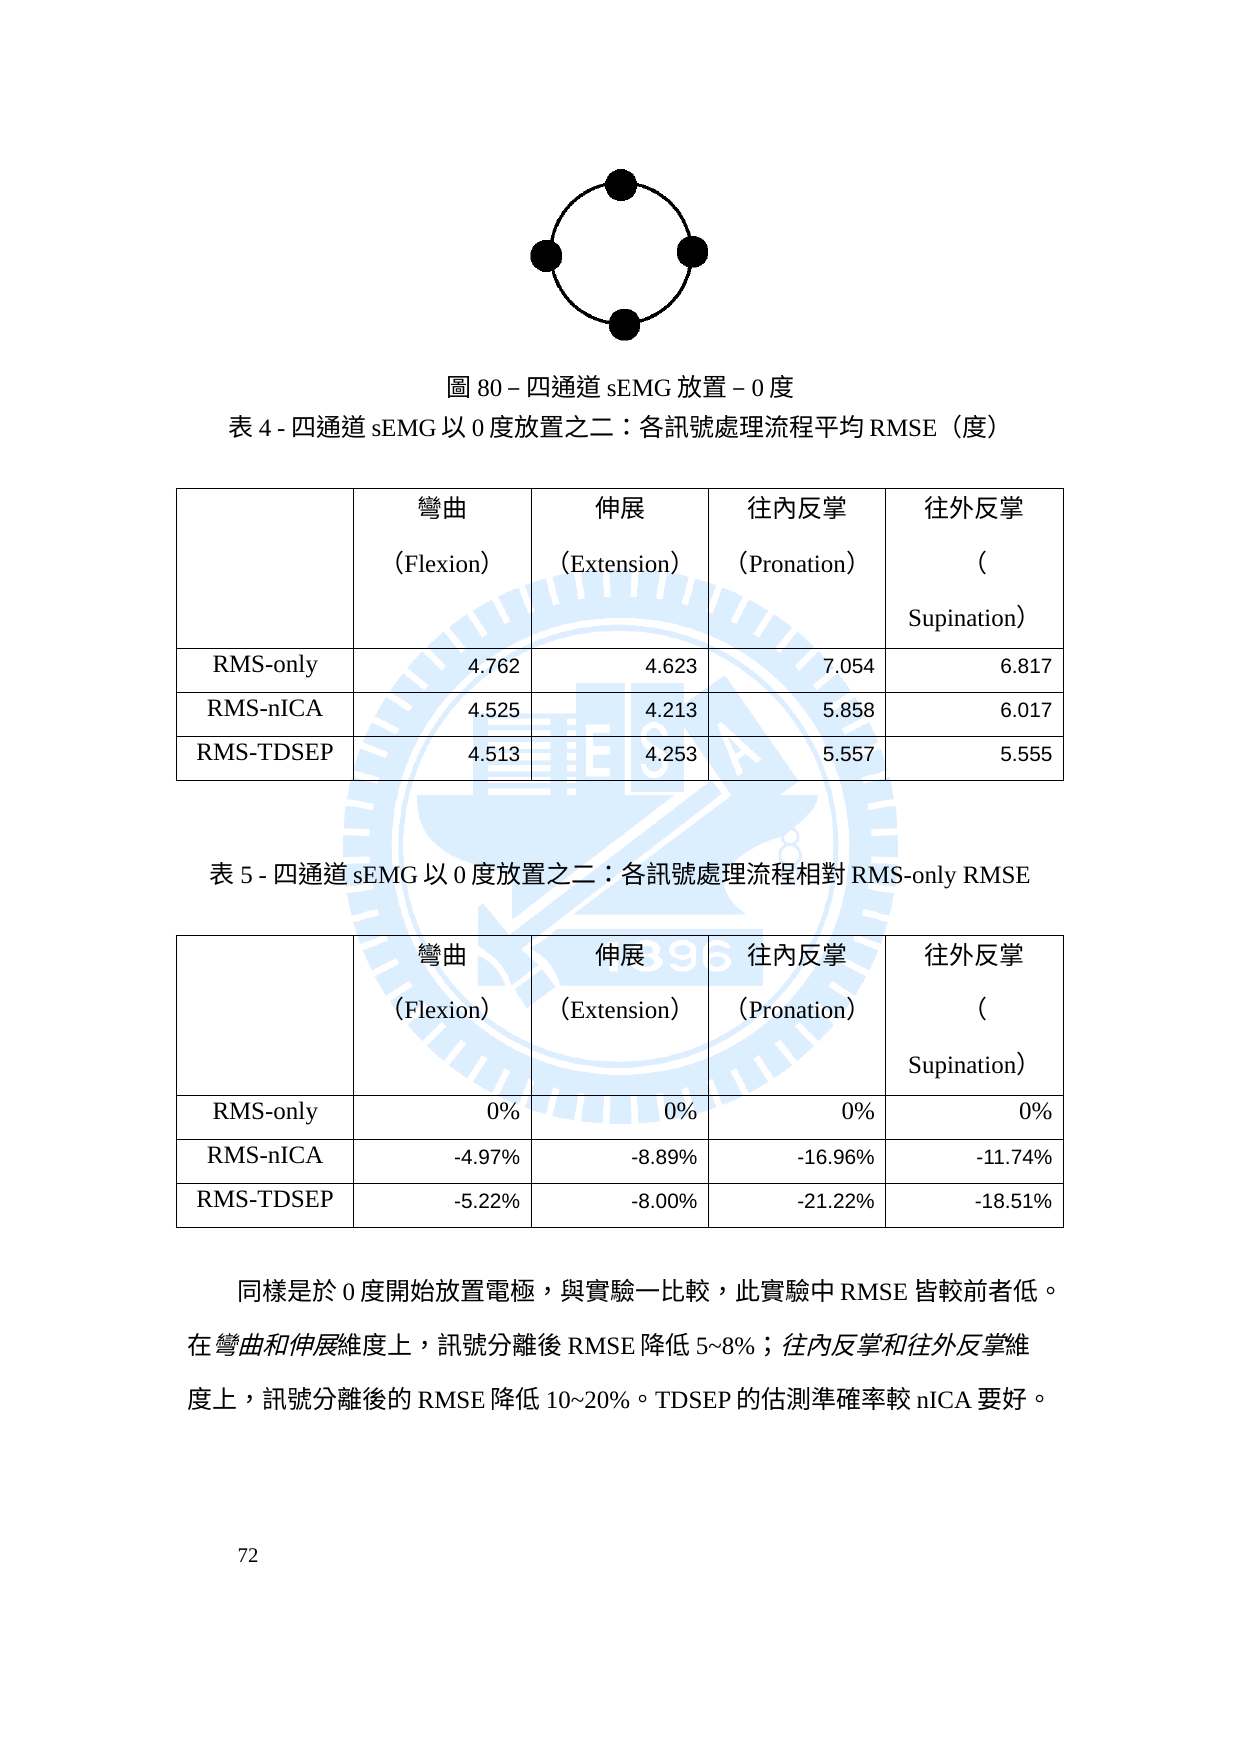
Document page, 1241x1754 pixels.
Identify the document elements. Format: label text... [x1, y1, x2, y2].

table_cell 4.762 [354, 649, 531, 692]
table_cell 7.054 [709, 649, 885, 692]
text 同樣是於0度開始放置電極，與實驗一比較，此實驗中RMSE皆較前者低。在彎曲和伸展維度上，訊號分離後RMSE降低5~8%；往內反掌和往外反掌維度上，訊號分離後的RMSE降低10~20%。TDSEP的估測準確率較nICA要好。 [187, 1271, 1053, 1416]
table_header 彎曲 （Flexion） [354, 489, 531, 648]
table_cell RMS-TDSEP [177, 1184, 353, 1227]
table_cell -5.22% [354, 1184, 531, 1227]
table_cell 5.555 [886, 737, 1063, 780]
table_cell RMS-nICA [177, 693, 353, 736]
table_cell 6.017 [886, 693, 1063, 736]
table_cell -8.00% [532, 1184, 708, 1227]
table_cell 6.817 [886, 649, 1063, 692]
table_cell -11.74% [886, 1140, 1063, 1183]
table_header 往外反掌 （Supination） [886, 489, 1063, 648]
table_header [177, 489, 353, 648]
table_cell RMS-only [177, 649, 353, 692]
table_cell 4.213 [532, 693, 708, 736]
table_cell 4.513 [354, 737, 531, 780]
table_header 往外反掌 （Supination） [886, 936, 1063, 1095]
table_header [177, 936, 353, 1095]
table_cell -18.51% [886, 1184, 1063, 1227]
table_cell 4.623 [532, 649, 708, 692]
table_cell -8.89% [532, 1140, 708, 1183]
table_header 彎曲 （Flexion） [354, 936, 531, 1095]
table_cell -16.96% [709, 1140, 885, 1183]
table_cell 5.557 [709, 737, 885, 780]
text 圖 80 – 四通道sEMG放置 – 0度 [187, 363, 1053, 407]
text 表 4 - 四通道sEMG以0度放置之二：各訊號處理流程平均RMSE（度） [187, 407, 1053, 444]
table_cell 5.858 [709, 693, 885, 736]
table_cell RMS-only [177, 1096, 353, 1139]
table_cell 0% [709, 1096, 885, 1139]
table_cell RMS-TDSEP [177, 737, 353, 780]
table_header 往內反掌 （Pronation） [709, 936, 885, 1095]
text 表 5 - 四通道sEMG以0度放置之二：各訊號處理流程相對RMS-only RMSE [187, 854, 1053, 890]
table_cell 4.253 [532, 737, 708, 780]
table_cell 4.525 [354, 693, 531, 736]
table_cell -21.22% [709, 1184, 885, 1227]
table_cell -4.97% [354, 1140, 531, 1183]
table_cell RMS-nICA [177, 1140, 353, 1183]
table_cell 0% [532, 1096, 708, 1139]
picture [526, 163, 714, 349]
table_header 伸展 （Extension） [532, 489, 708, 648]
table_cell 0% [354, 1096, 531, 1139]
table_header 往內反掌 （Pronation） [709, 489, 885, 648]
table_cell 0% [886, 1096, 1063, 1139]
table_header 伸展 （Extension） [532, 936, 708, 1095]
